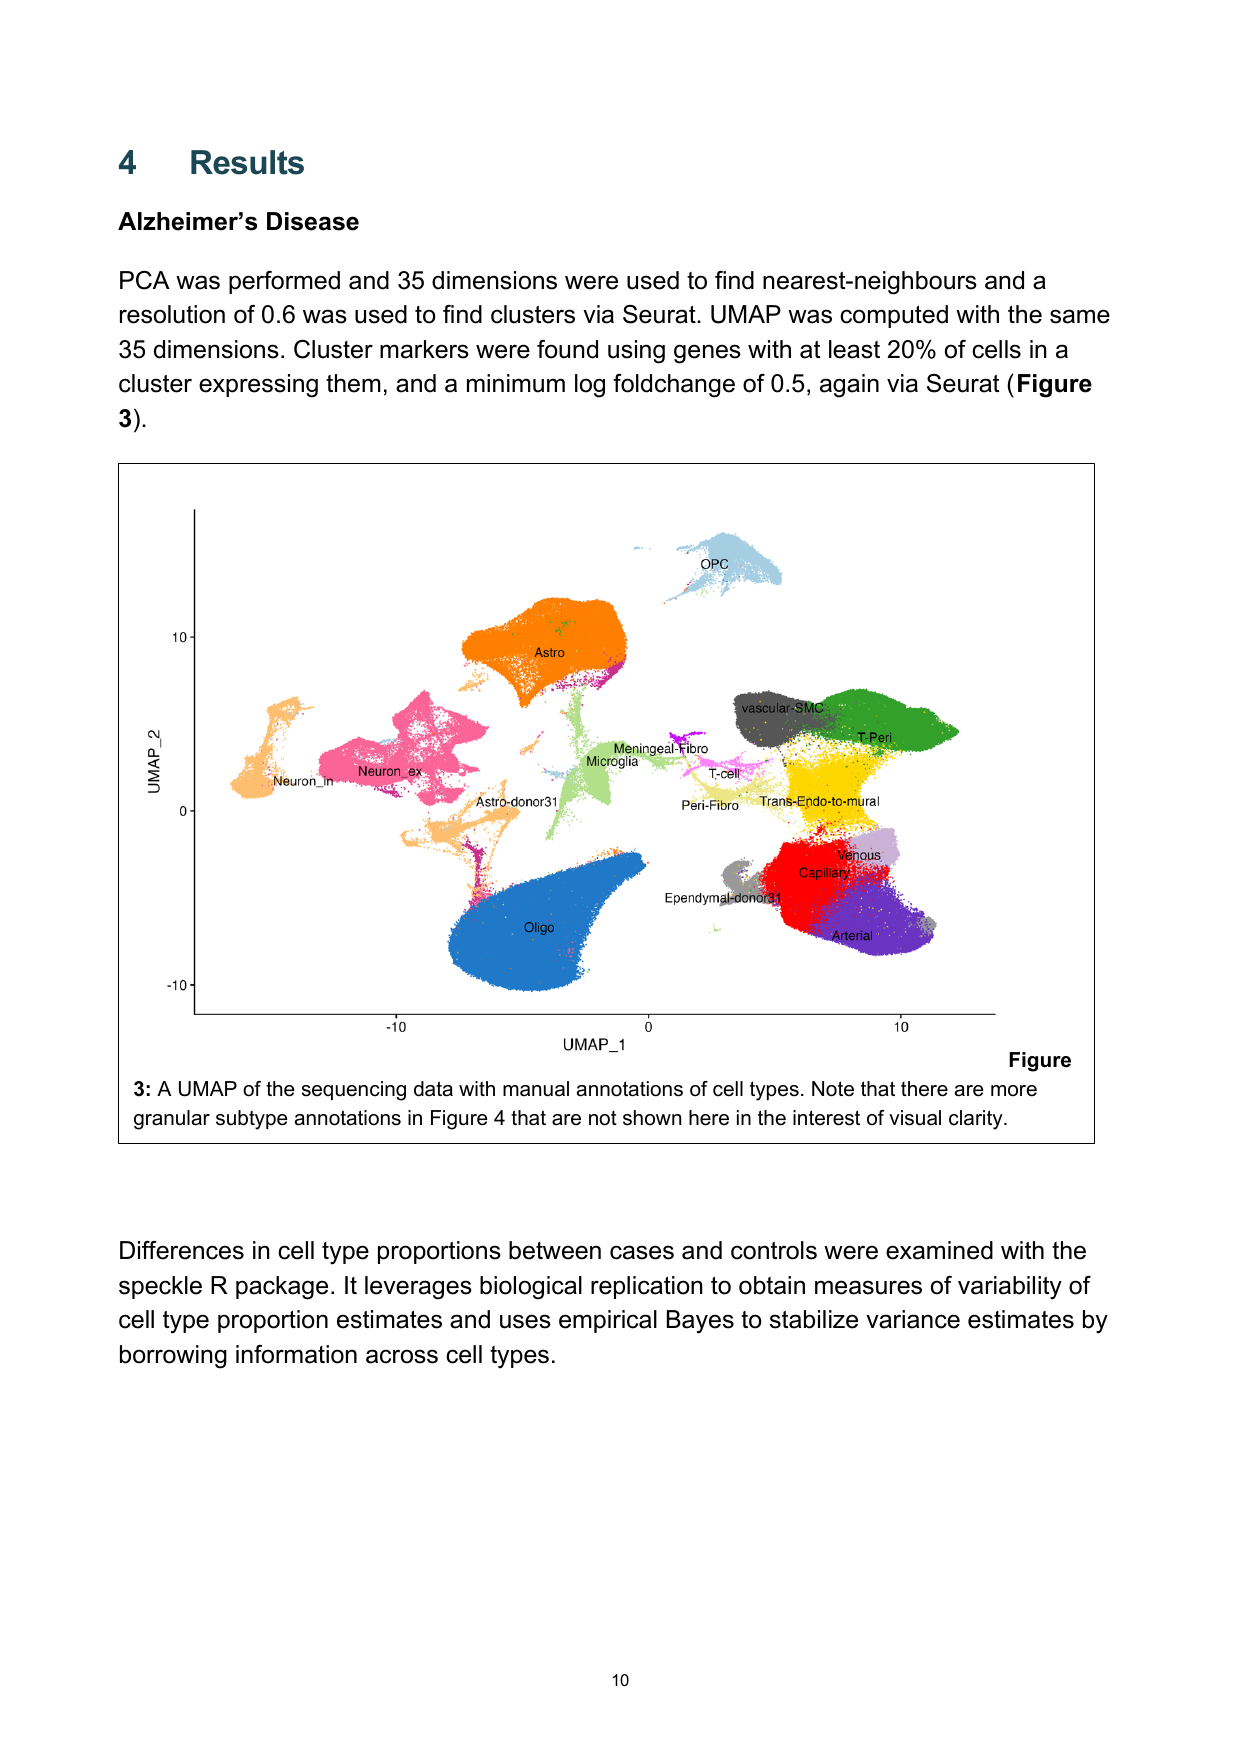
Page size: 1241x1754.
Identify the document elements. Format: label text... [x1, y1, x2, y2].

text Differences in cell type proportions between cases and controls were examined with the speckle R package. It leverages biological replication to obtain measures of variability of cell type proportion estimates and uses empirical Bayes to stabilize variance estimates by borrowing information across cell types. [118, 1236, 1122, 1368]
text Alzheimer’s Disease [118, 207, 1122, 235]
text PCA was performed and 35 dimensions were used to find nearest-neighbours and a resolution of 0.6 was used to find clusters via Seurat. UMAP was computed with the same 35 dimensions. Cluster markers were found using genes with at least 20% of cells in a cluster expressing them, and a minimum log foldchange of 0.5, again via Seurat (Figure 3). [118, 266, 1122, 433]
subtitle Results [118, 143, 1122, 182]
picture [133, 496, 1009, 1068]
